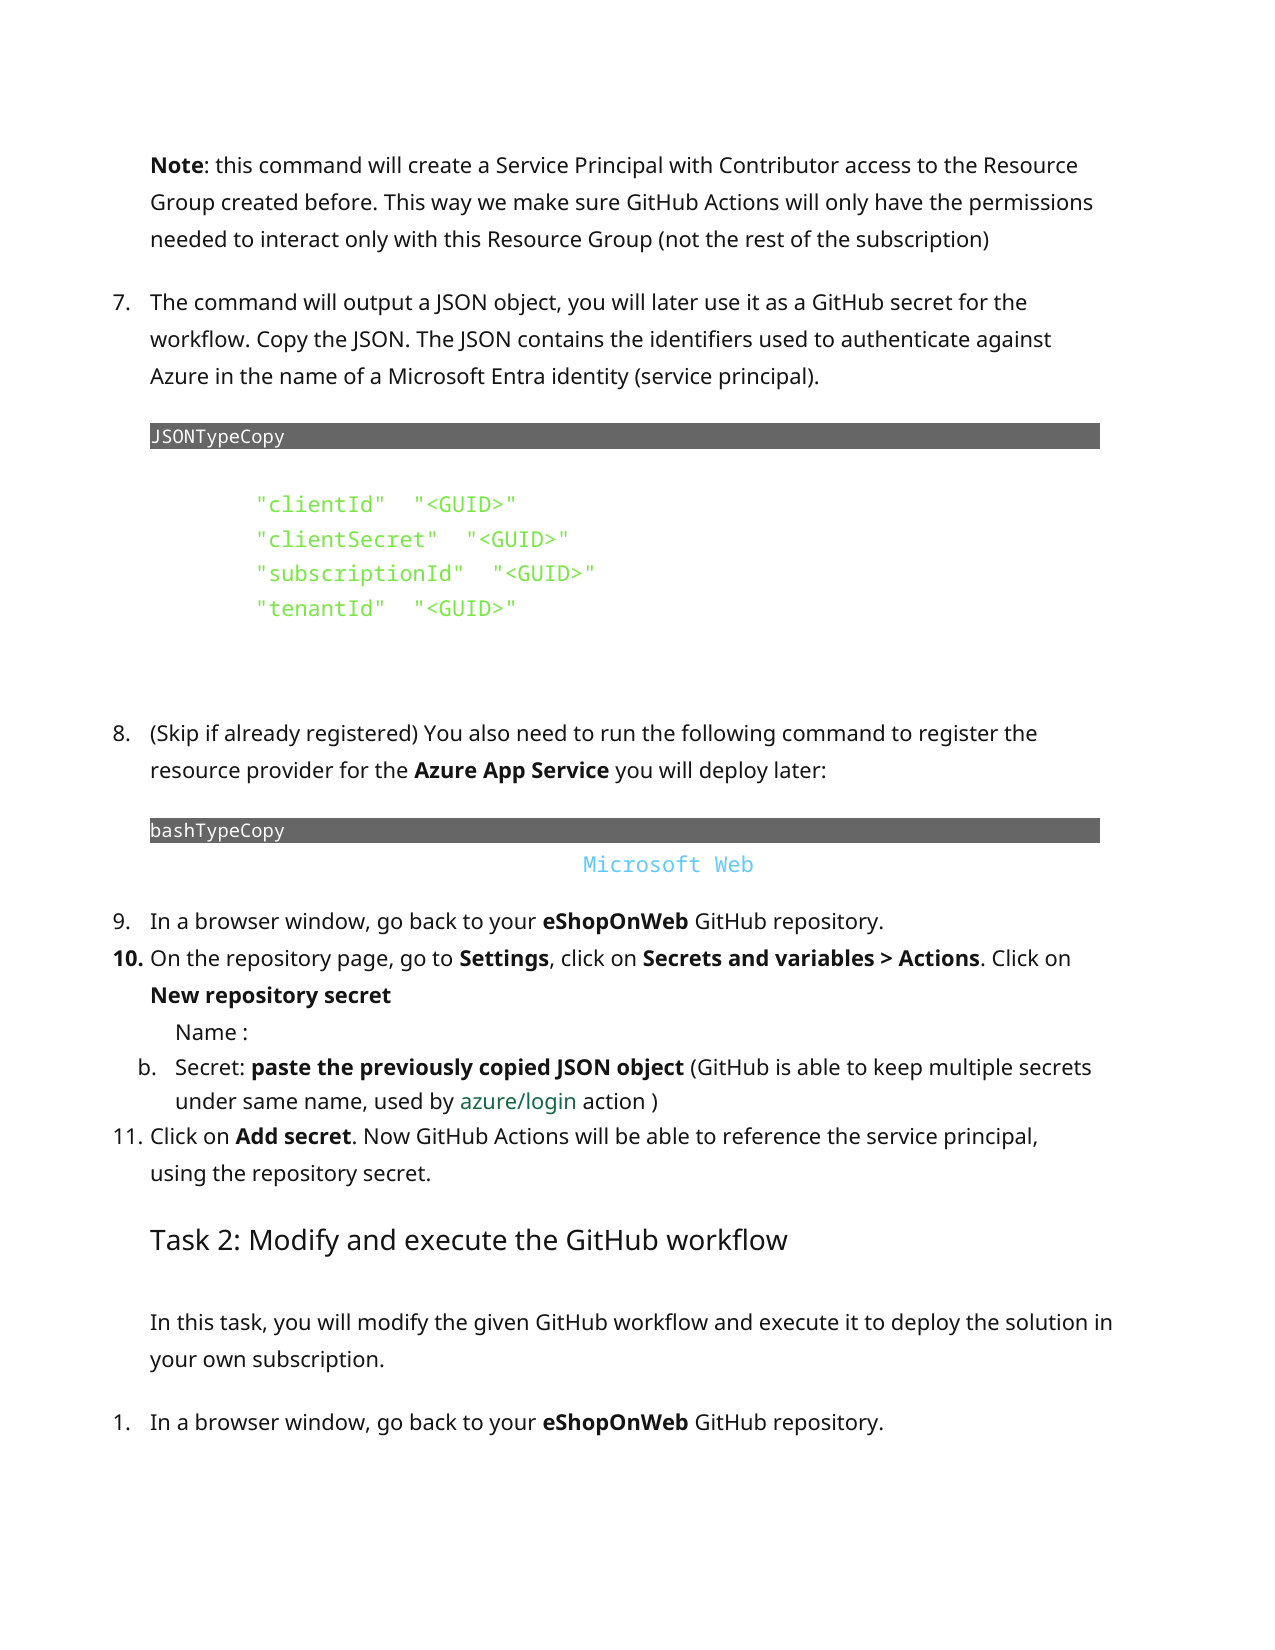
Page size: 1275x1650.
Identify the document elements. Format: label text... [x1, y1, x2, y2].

text In this task, you will modify the given GitHub workflow and execute it to deploy the solution in your own subscription. [150, 1307, 1125, 1374]
text bashTypeCopy [150, 818, 1100, 843]
list In a browser window, go back to your eShopOnWeb GitHub repository. [112, 906, 1100, 936]
text JSONTypeCopy [150, 423, 1100, 449]
text { "clientId": "<GUID>", "clientSecret": "<GUID>", "subscriptionId": "<GUID>", "tenantId": "<GUID>", (...) } [150, 455, 1100, 692]
text Note: this command will create a Service Principal with Contributor access to the Resource Group created before. This way we make sure GitHub Actions will only have the permissions needed to interact only with this Resource Group (not the rest of the subscription) [150, 150, 1100, 254]
list Name : AZURE_CREDENTIALS [137, 1017, 1100, 1047]
list (Skip if already registered) You also need to run the following command to register the resource provider for the Azure App Service you will deploy later: [112, 718, 1100, 785]
list In a browser window, go back to your eShopOnWeb GitHub repository. [112, 1407, 1100, 1436]
text az provider register --namespace Microsoft.Web [150, 849, 1100, 879]
list Click on Add secret. Now GitHub Actions will be able to reference the service principal, using the repository secret. [112, 1121, 1100, 1188]
subtitle Task 2: Modify and execute the GitHub workflow [150, 1220, 1125, 1258]
list On the repository page, go to Settings, click on Secrets and variables > Actions. Click on New repository secret [112, 943, 1100, 1010]
list The command will output a JSON object, you will later use it as a GitHub secret for the workflow. Copy the JSON. The JSON contains the identifiers used to authenticate against Azure in the name of a Microsoft Entra identity (service principal). [112, 287, 1100, 391]
list Secret: paste the previously copied JSON object (GitHub is able to keep multiple secrets under same name, used by azure/login action ) [137, 1052, 1100, 1116]
